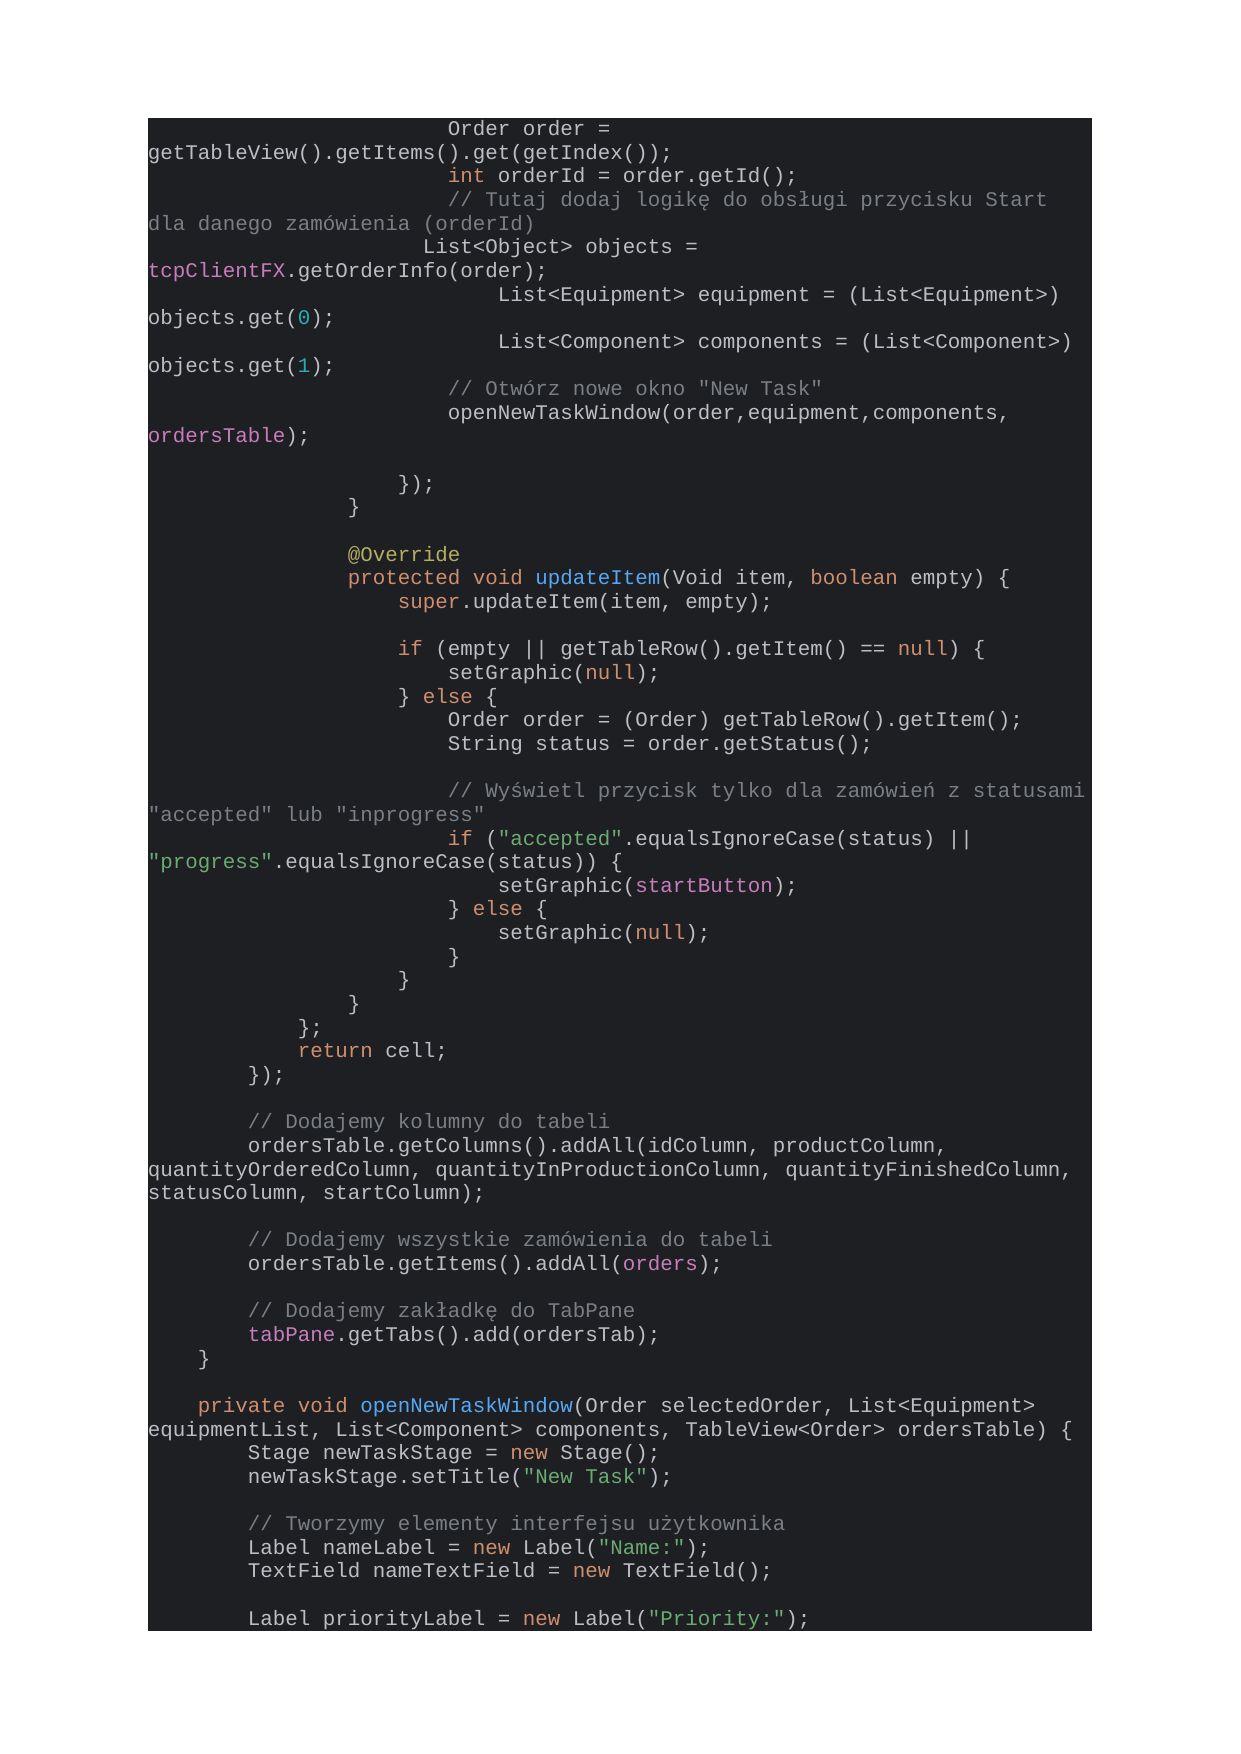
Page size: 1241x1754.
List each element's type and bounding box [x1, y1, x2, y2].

text [148, 118, 1092, 1631]
